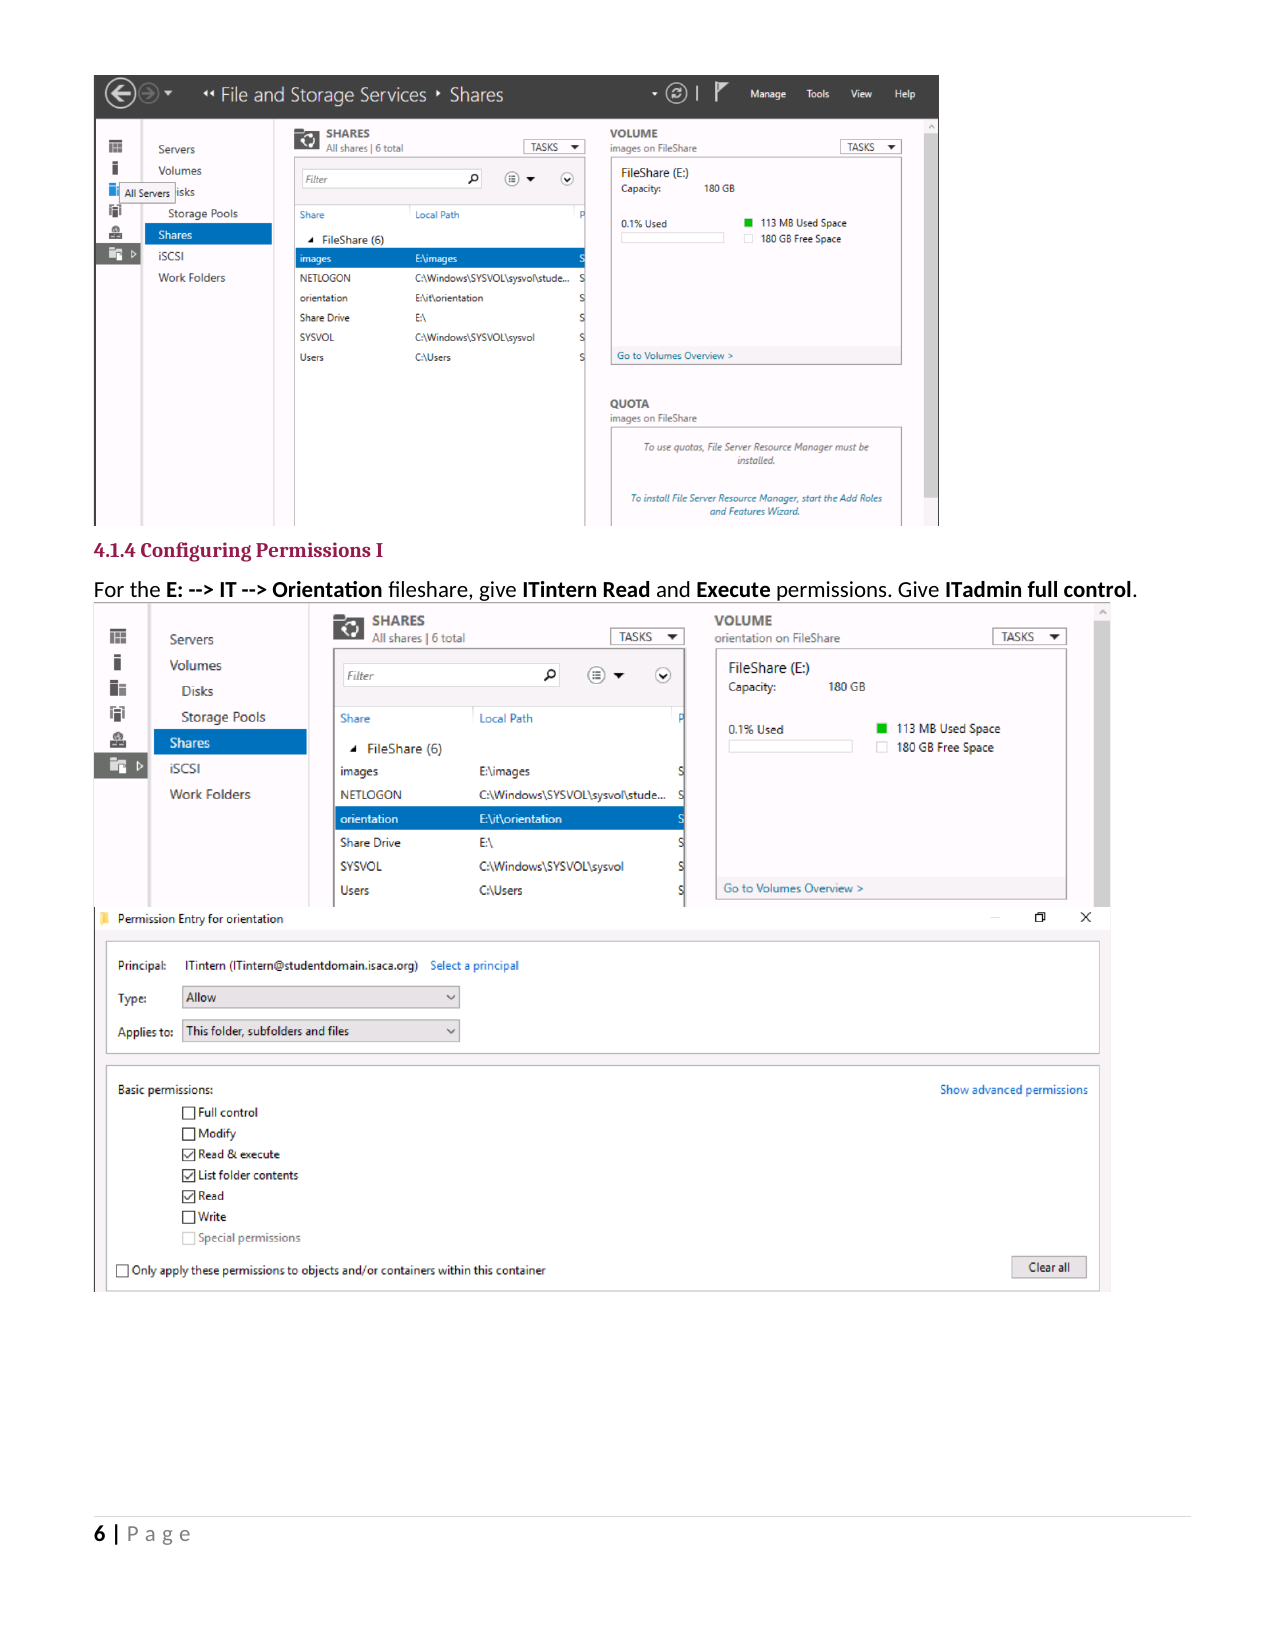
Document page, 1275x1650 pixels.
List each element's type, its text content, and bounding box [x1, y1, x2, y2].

text For the E: --> IT --> Orientation fileshare, give ITintern Read and Execute permissions. Give ITadmin full control. [94, 575, 1191, 603]
subtitle 4.1.4 Configuring Permissions I [94, 538, 1191, 562]
